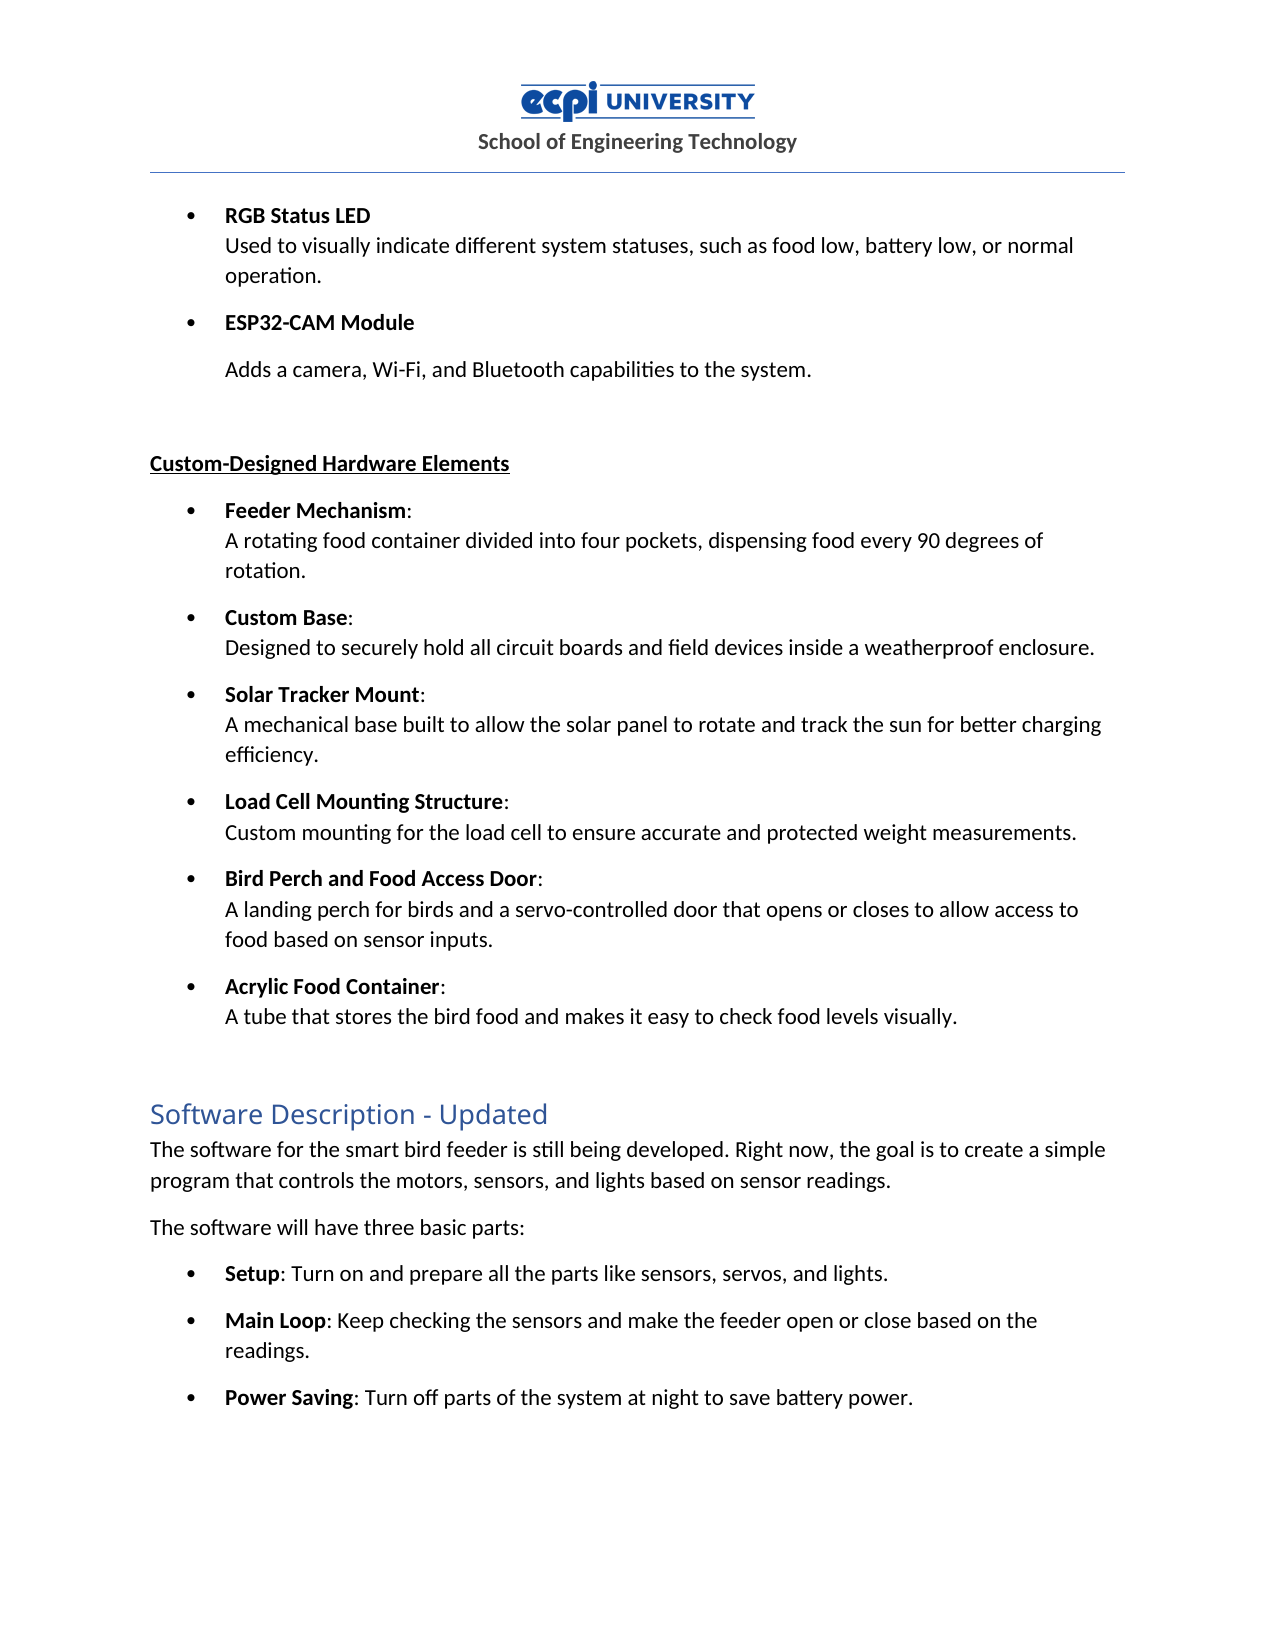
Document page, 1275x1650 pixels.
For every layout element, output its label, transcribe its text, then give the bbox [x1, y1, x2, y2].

list ESP32-CAM Module [187, 308, 1125, 336]
list Acrylic Food Container: A tube that stores the bird food and makes it easy to check food levels visually. [187, 972, 1125, 1030]
text The software will have three basic parts: [150, 1213, 1125, 1241]
picture [510, 75, 766, 128]
list Solar Tracker Mount: A mechanical base built to allow the solar panel to rotate and track the sun for better charging efficiency. [187, 680, 1125, 768]
list Main Loop: Keep checking the sensors and make the feeder open or close based on the readings. [187, 1306, 1125, 1364]
list Custom Base: Designed to securely hold all circuit boards and field devices inside a weatherproof enclosure. [187, 603, 1125, 661]
list Setup: Turn on and prepare all the parts like sensors, servos, and lights. [187, 1259, 1125, 1287]
list Load Cell Mounting Structure: Custom mounting for the load cell to ensure accurate and protected weight measurements. [187, 787, 1125, 846]
text Custom-Designed Hardware Elements [150, 449, 1125, 477]
list Bird Perch and Food Access Door: A landing perch for birds and a servo-controlled door that opens or closes to allow access to food based on sensor inputs. [187, 864, 1125, 953]
list Power Saving: Turn off parts of the system at night to save battery power. [187, 1383, 1125, 1411]
list Feeder Mechanism: A rotating food container divided into four pockets, dispensing food every 90 degrees of rotation. [187, 496, 1125, 584]
text Adds a camera, Wi-Fi, and Bluetooth capabilities to the system. [225, 355, 1125, 383]
text The software for the smart bird feeder is still being developed. Right now, the goal is to create a simple program that controls the motors, sensors, and lights based on sensor readings. [150, 1136, 1125, 1194]
subtitle Software Description - Updated [150, 1096, 1125, 1133]
list RGB Status LED Used to visually indicate different system statuses, such as food low, battery low, or normal operation. [187, 201, 1125, 289]
